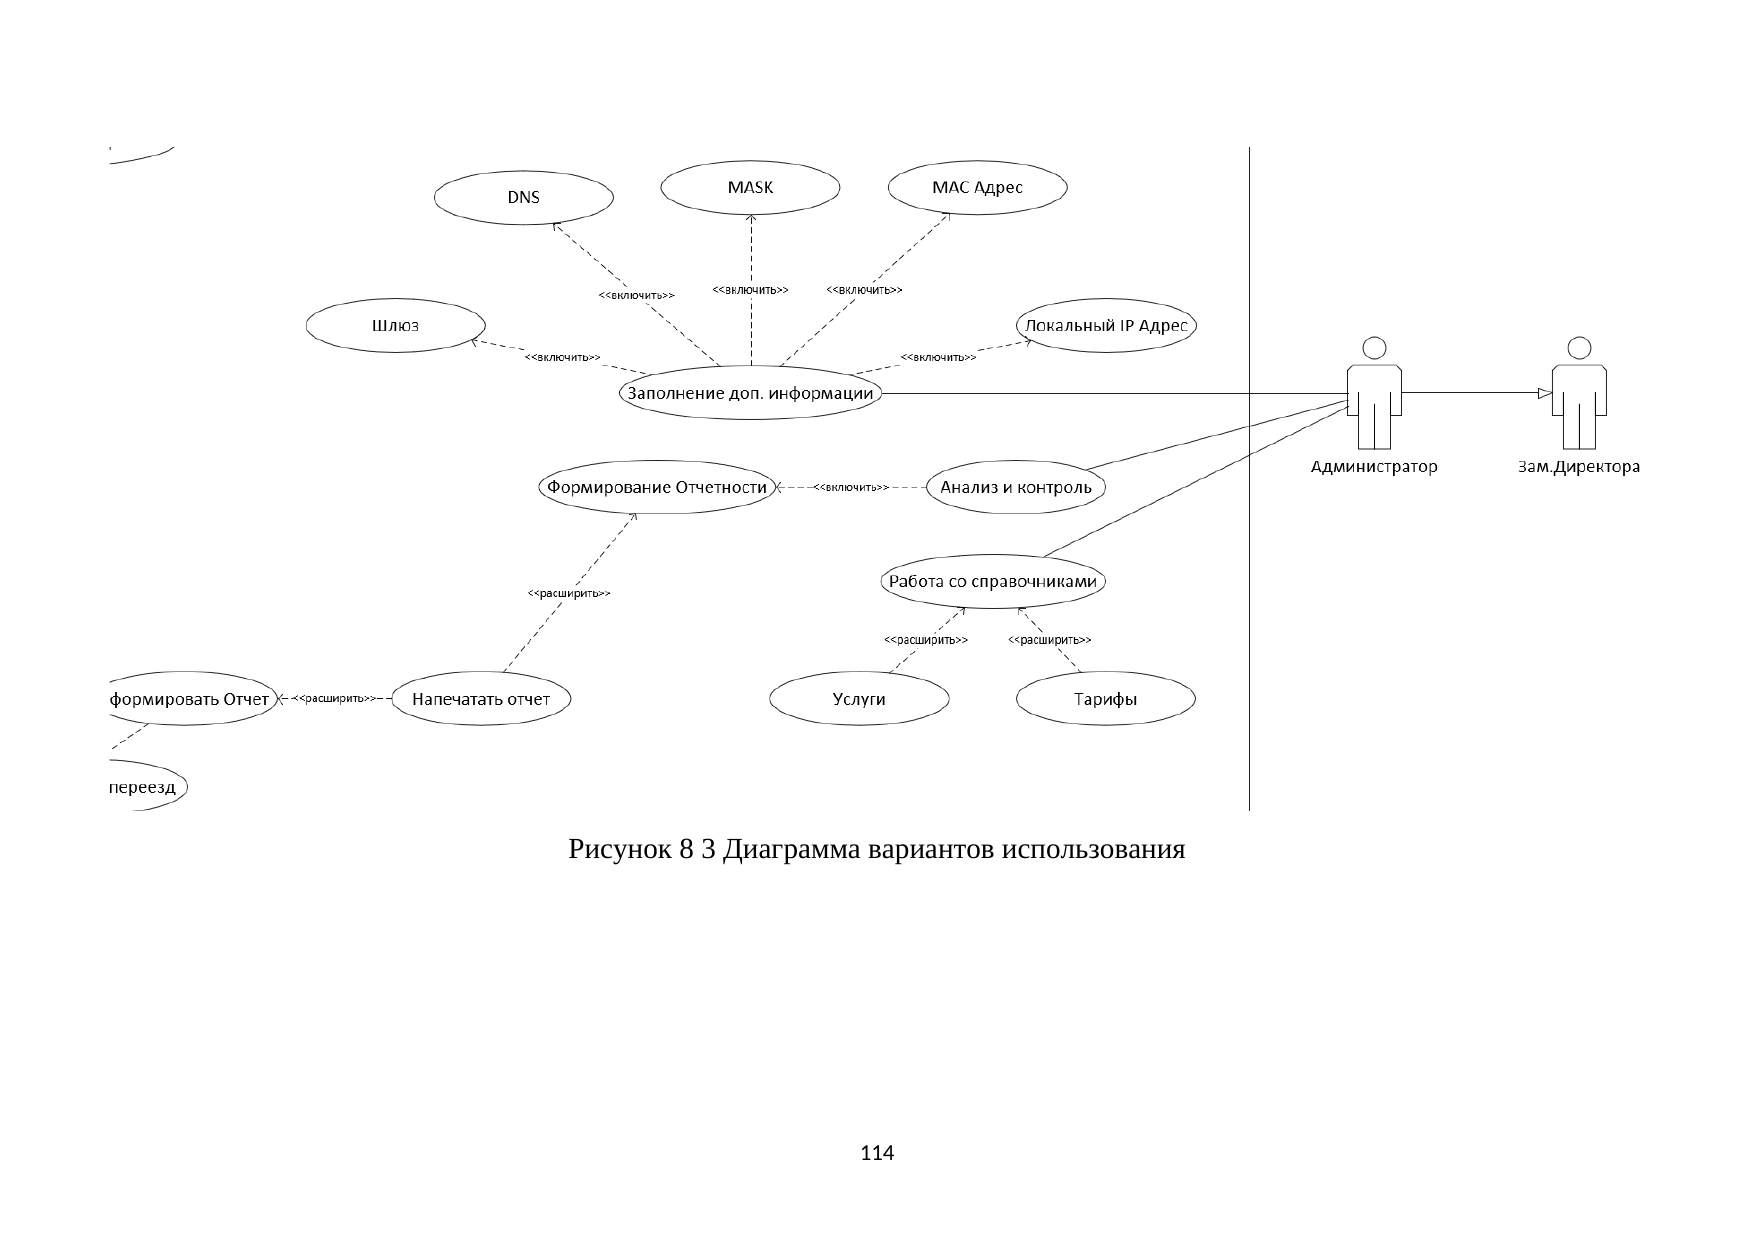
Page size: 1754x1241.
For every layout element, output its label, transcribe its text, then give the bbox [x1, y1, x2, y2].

picture [109, 147, 1645, 811]
text Рисунок 8 3 Диаграмма вариантов использования [59, 831, 1695, 864]
